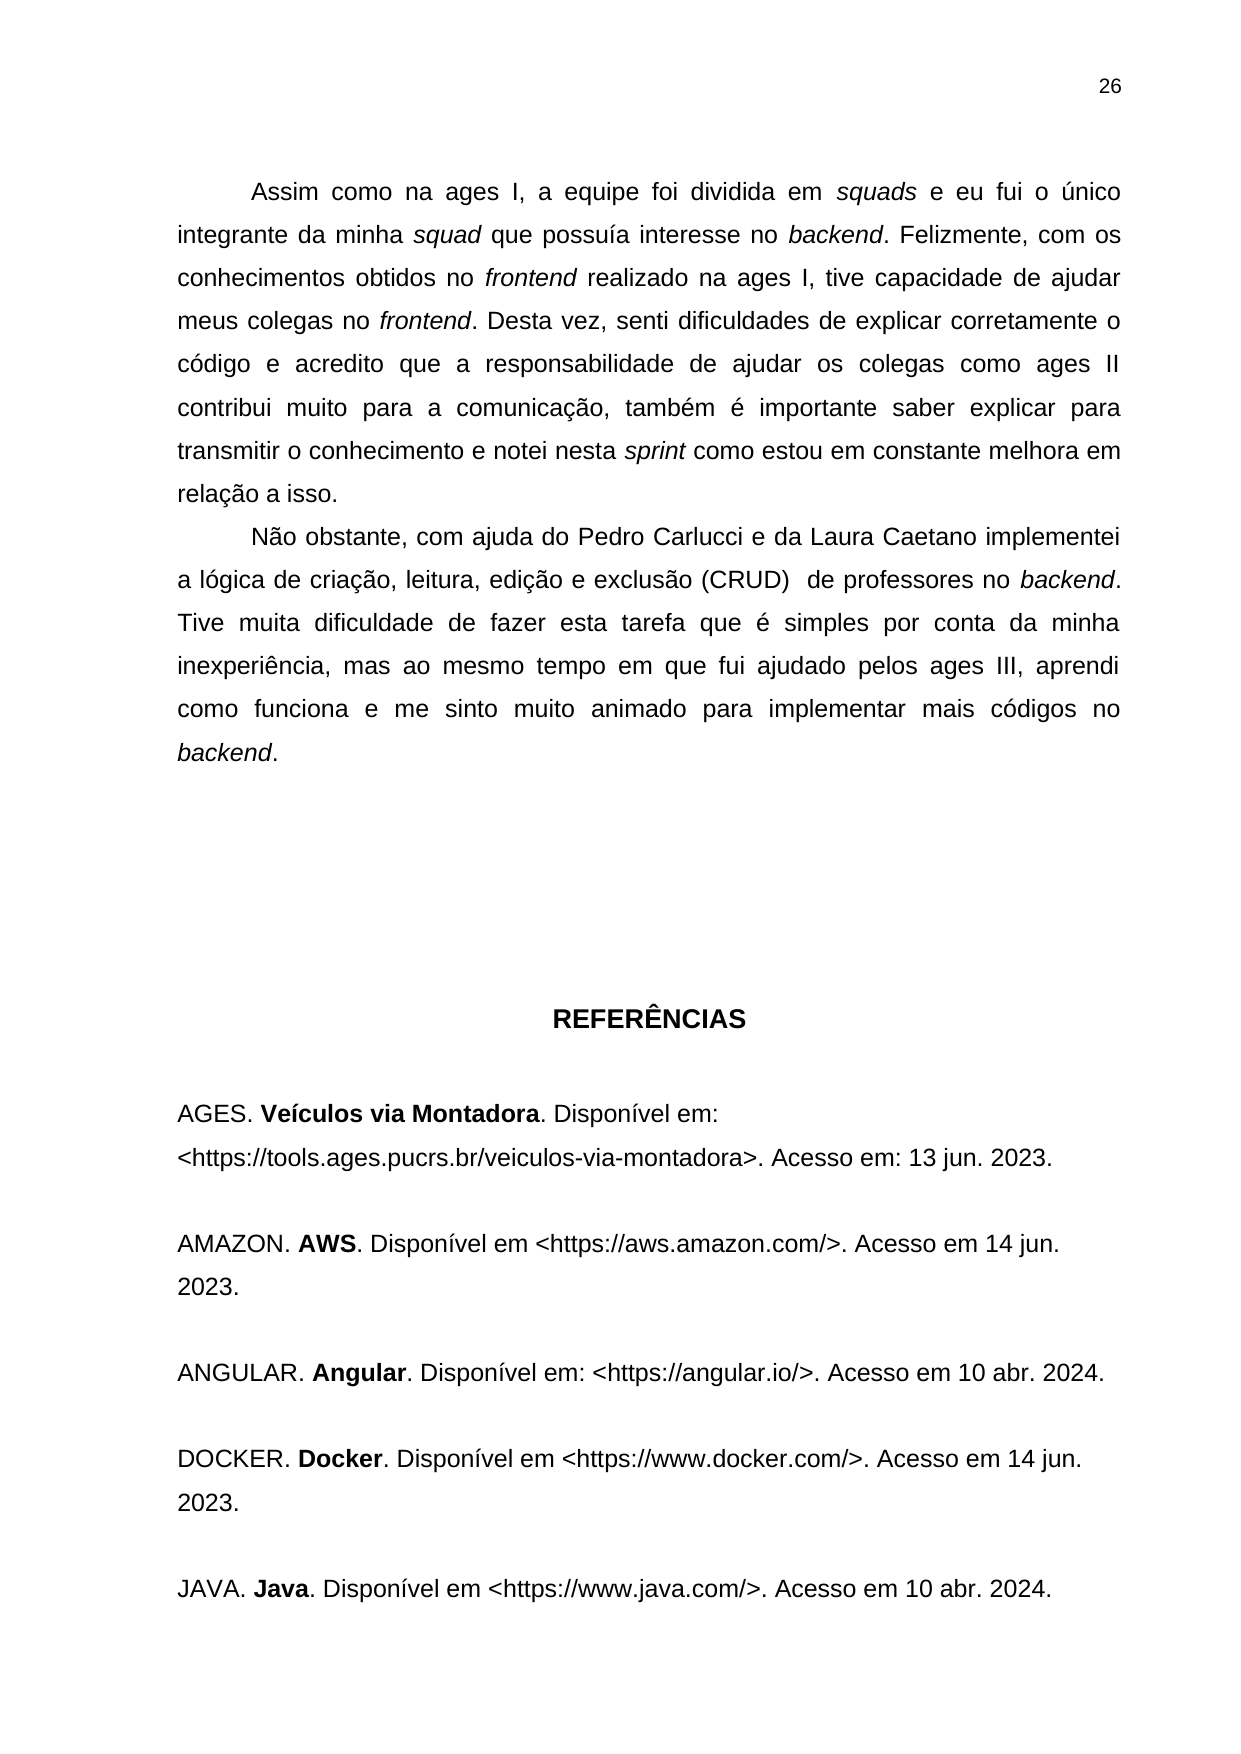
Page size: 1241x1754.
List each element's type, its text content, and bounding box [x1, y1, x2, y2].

text ANGULAR. Angular. Disponível em: <https://angular.io/>. Acesso em 10 abr. 2024. [177, 1358, 1122, 1387]
list Não obstante, com ajuda do Pedro Carlucci e da Laura Caetano implementei a lógica de criação, leitura, edição e exclusão (CRUD) de professores no backend. Tive muita dificuldade de fazer esta tarefa que é simples por conta da minha inexperiência, mas ao mesmo tempo em que fui ajudado pelos ages III, aprendi como funciona e me sinto muito animado para implementar mais códigos no backend. [177, 522, 1122, 766]
text AGES. Veículos via Montadora. Disponível em: <https://tools.ages.pucrs.br/veiculos-via-montadora>. Acesso em: 13 jun. 2023. [177, 1099, 1122, 1171]
subtitle REFERÊNCIAS [177, 1003, 1122, 1034]
text JAVA. Java. Disponível em <https://www.java.com/>. Acesso em 10 abr. 2024. [177, 1574, 1122, 1603]
text DOCKER. Docker. Disponível em <https://www.docker.com/>. Acesso em 14 jun. 2023. [177, 1444, 1122, 1516]
list Assim como na ages I, a equipe foi dividida em squads e eu fui o único integrante da minha squad que possuía interesse no backend. Felizmente, com os conhecimentos obtidos no frontend realizado na ages I, tive capacidade de ajudar meus colegas no frontend. Desta vez, senti dificuldades de explicar corretamente o código e acredito que a responsabilidade de ajudar os colegas como ages II contribui muito para a comunicação, também é importante saber explicar para transmitir o conhecimento e notei nesta sprint como estou em constante melhora em relação a isso. [177, 177, 1122, 508]
text AMAZON. AWS. Disponível em <https://aws.amazon.com/>. Acesso em 14 jun. 2023. [177, 1229, 1122, 1301]
